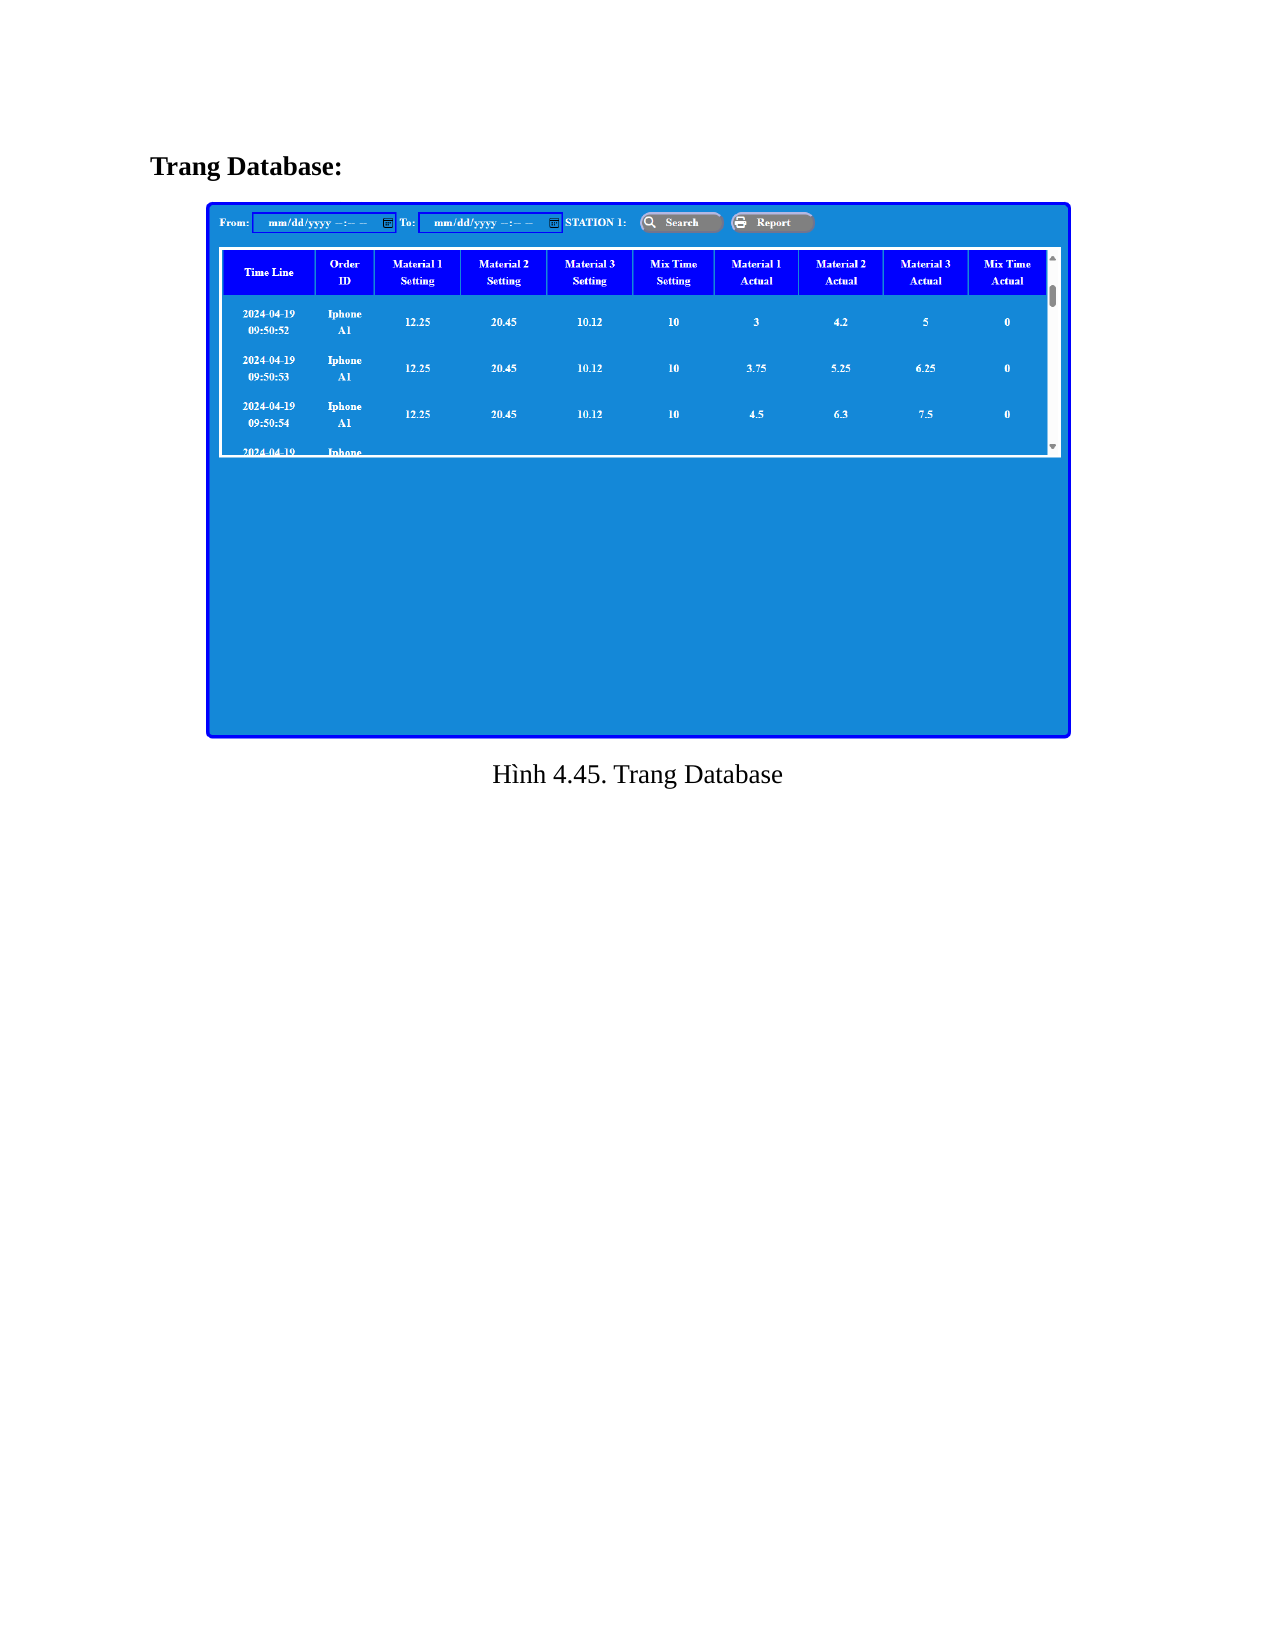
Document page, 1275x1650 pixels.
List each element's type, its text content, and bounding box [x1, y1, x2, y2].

text Hình 4.45. Trang Database [150, 758, 1125, 789]
picture [202, 200, 1073, 739]
text Trang Database: [150, 150, 1125, 181]
